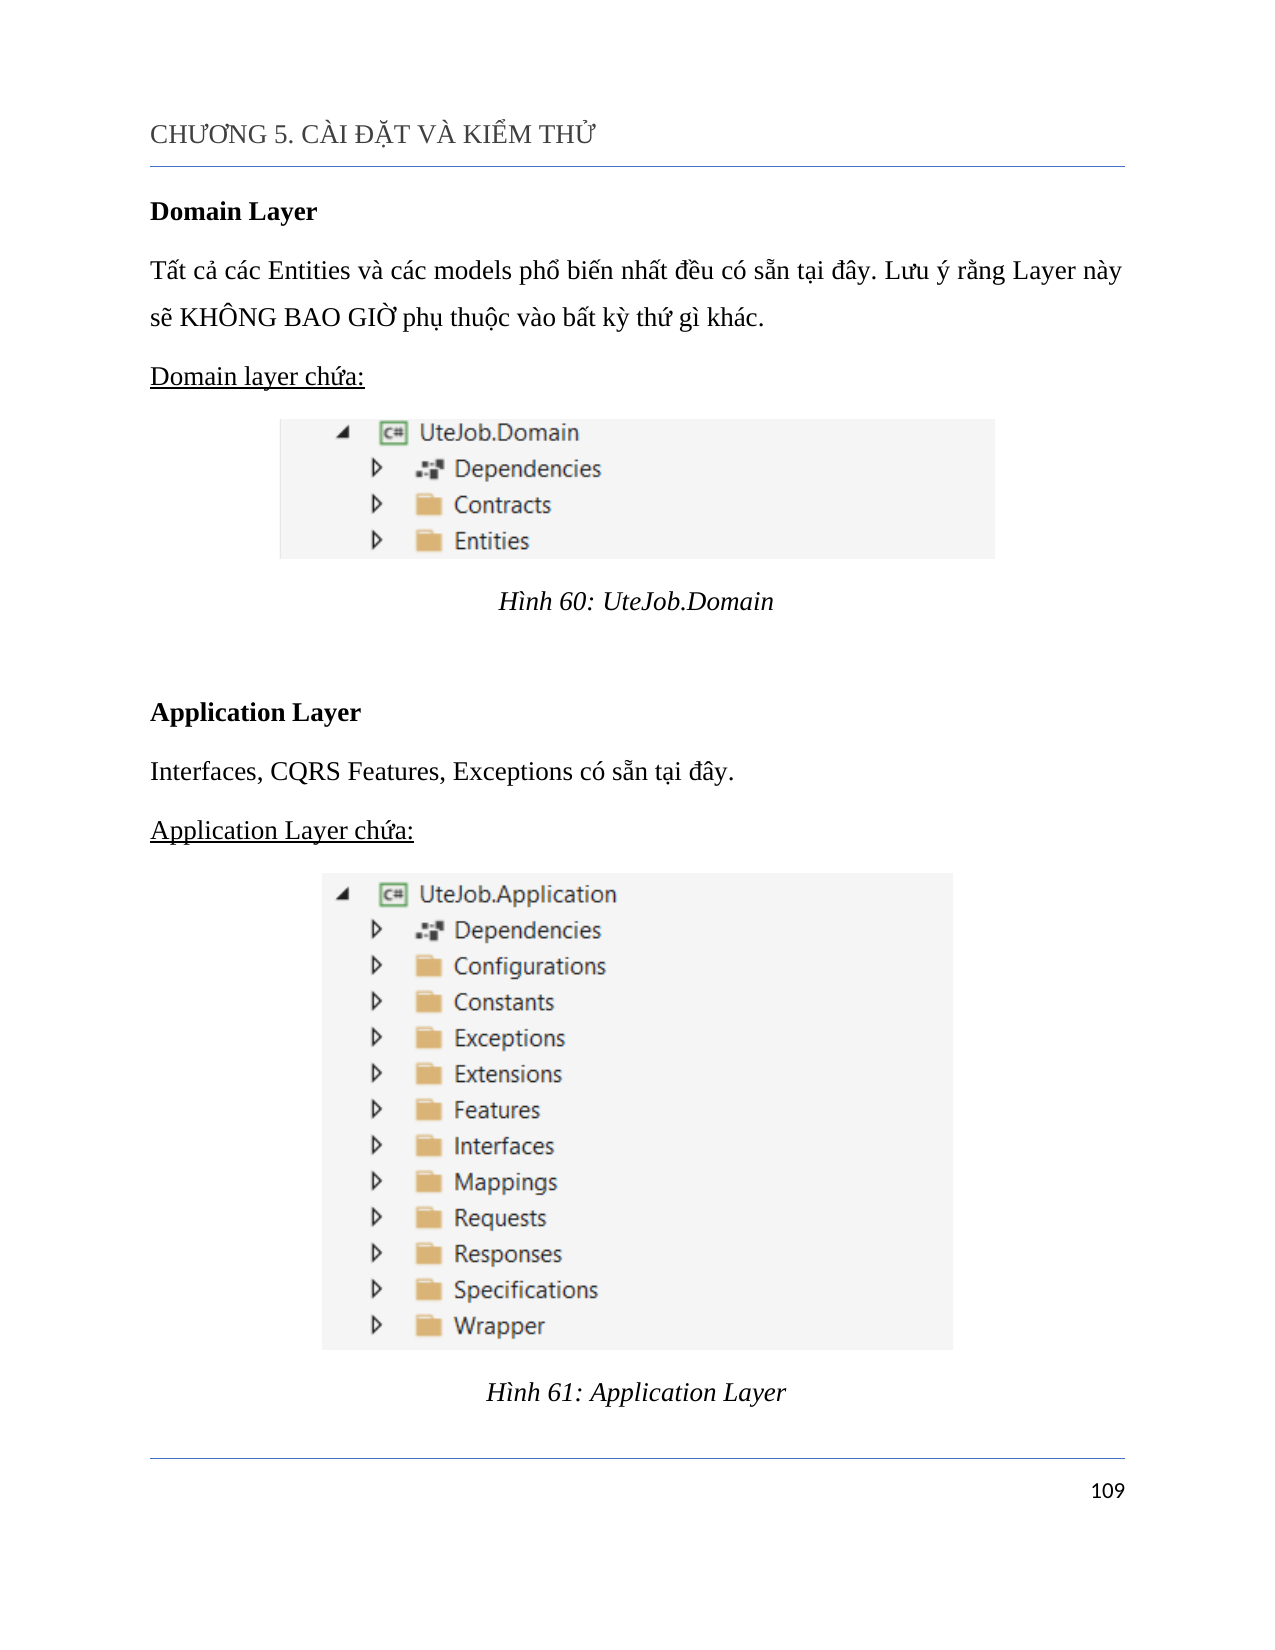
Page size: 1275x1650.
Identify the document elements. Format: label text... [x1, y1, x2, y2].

text Domain layer chứa: [150, 360, 1125, 391]
picture [279, 419, 996, 559]
text Hình 61: Application Layer [150, 1376, 1125, 1407]
picture [321, 873, 954, 1350]
text Tất cả các Entities và các models phổ biến nhất đều có sẵn tại đây. Lưu ý rằng Layer này sẽ KHÔNG BAO GIỜ phụ thuộc vào bất kỳ thứ gì khác. [150, 254, 1125, 332]
text Domain Layer [150, 195, 1125, 226]
text Interfaces, CQRS Features, Exceptions có sẵn tại đây. [150, 755, 1125, 786]
text Hình 60: UteJob.Domain [150, 585, 1125, 616]
text Application Layer chứa: [150, 814, 1125, 845]
text Application Layer [150, 696, 1125, 727]
